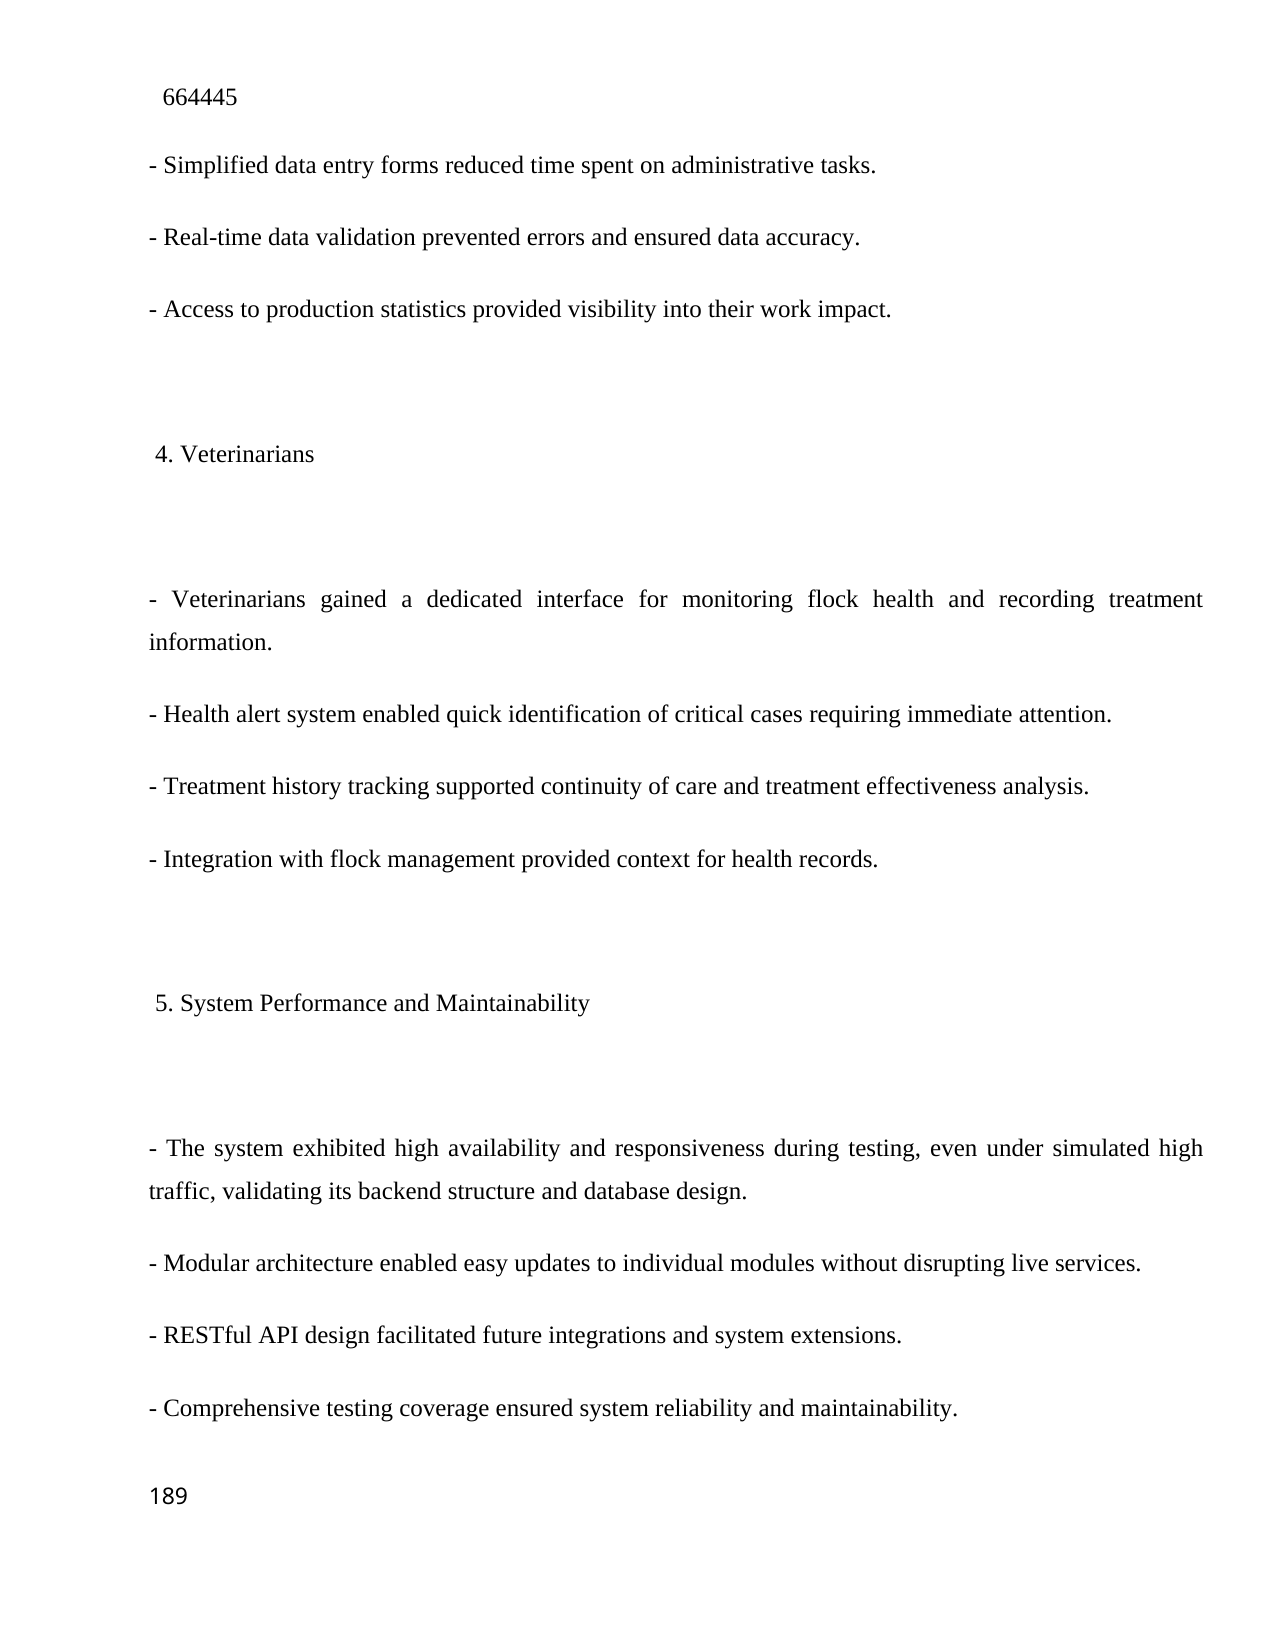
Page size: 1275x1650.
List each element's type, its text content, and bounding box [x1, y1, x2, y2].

text - Real-time data validation prevented errors and ensured data accuracy. [148, 222, 1205, 251]
text - Comprehensive testing coverage ensured system reliability and maintainability. [148, 1393, 1205, 1422]
text 4. Veterinarians [148, 439, 1205, 468]
text - Health alert system enabled quick identification of critical cases requiring immediate attention. [148, 699, 1205, 728]
text - Integration with flock management provided context for health records. [148, 844, 1205, 872]
text - Access to production statistics provided visibility into their work impact. [148, 294, 1205, 323]
text - Treatment history tracking supported continuity of care and treatment effectiveness analysis. [148, 771, 1205, 800]
text - Simplified data entry forms reduced time spent on administrative tasks. [148, 150, 1205, 179]
text - The system exhibited high availability and responsiveness during testing, even under simulated high traffic, validating its backend structure and database design. [148, 1133, 1205, 1205]
text - Veterinarians gained a dedicated interface for monitoring flock health and recording treatment information. [148, 584, 1205, 656]
text 5. System Performance and Maintainability [148, 988, 1205, 1017]
text - Modular architecture enabled easy updates to individual modules without disrupting live services. [148, 1248, 1205, 1277]
text - RESTful API design facilitated future integrations and system extensions. [148, 1321, 1205, 1349]
